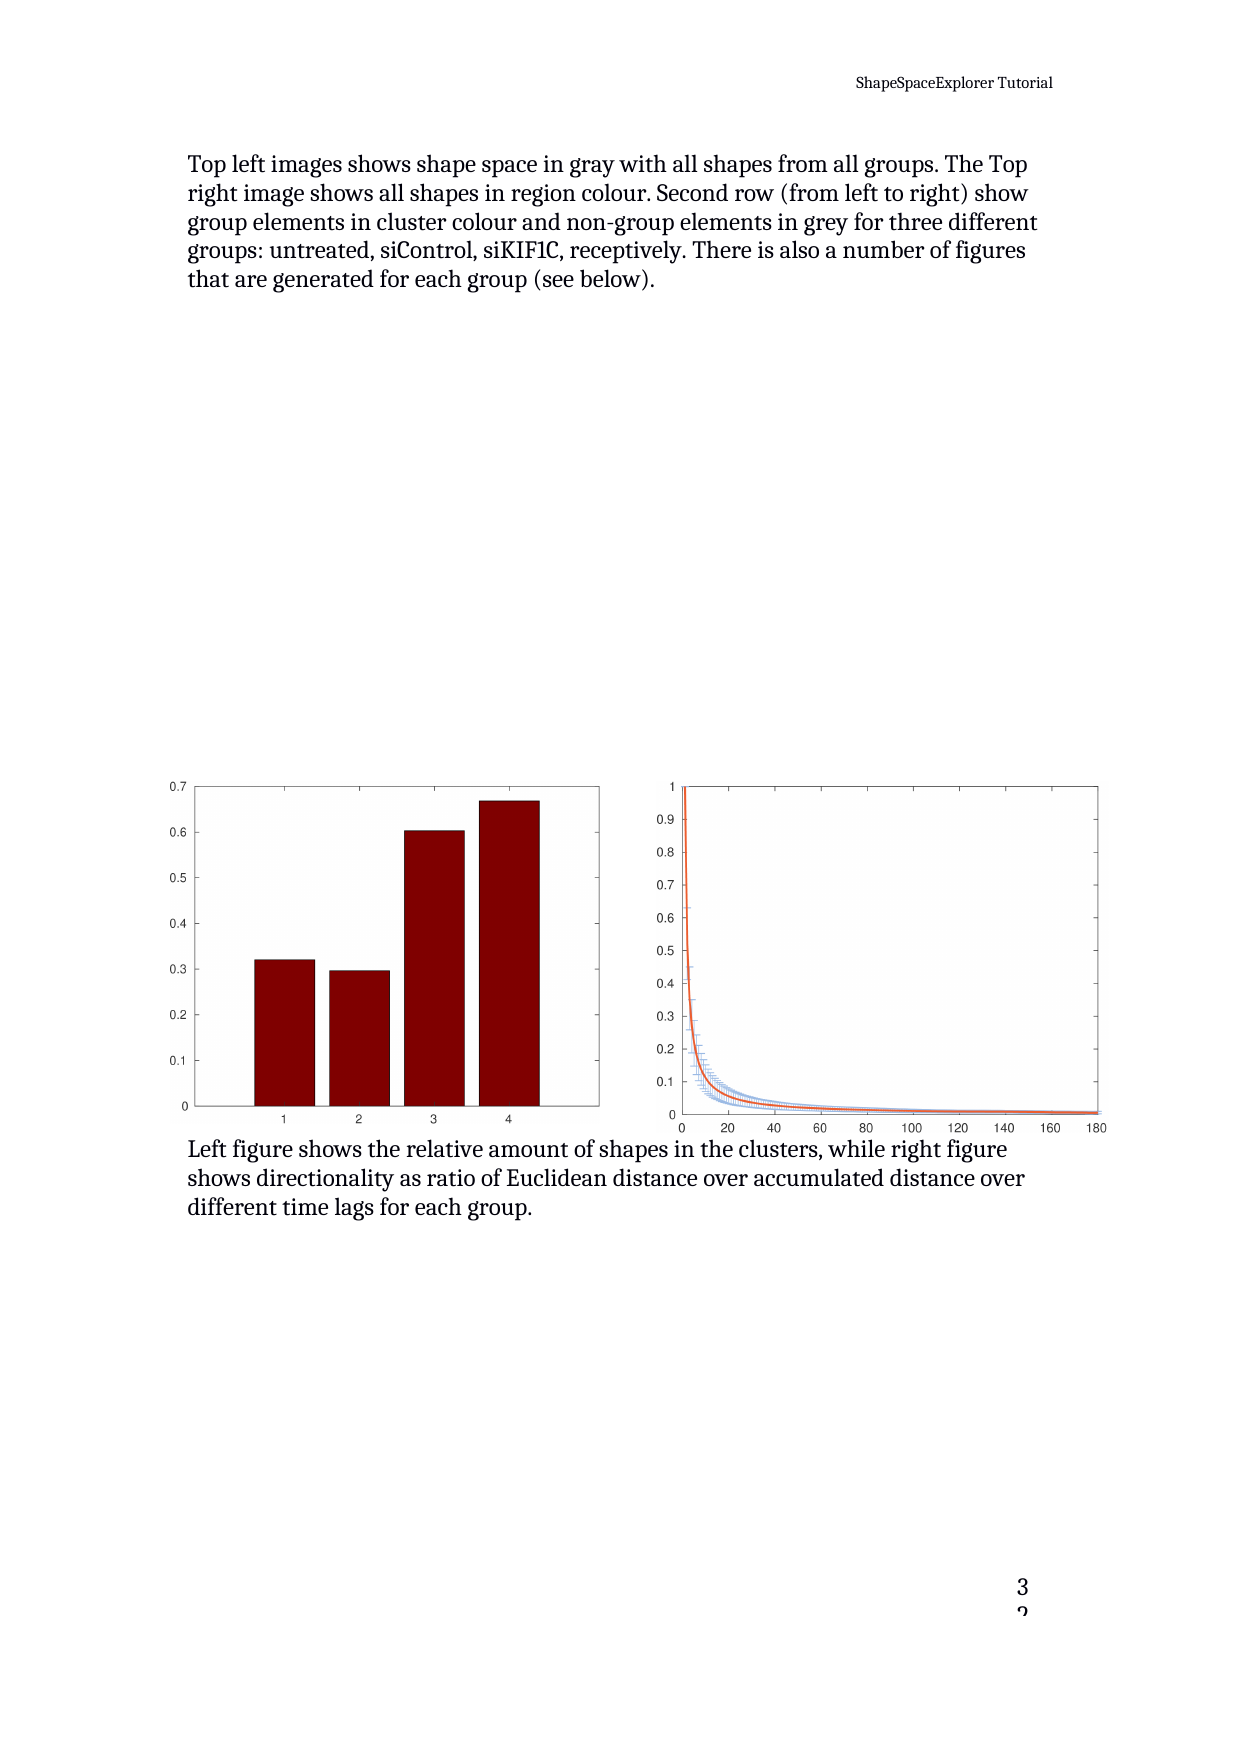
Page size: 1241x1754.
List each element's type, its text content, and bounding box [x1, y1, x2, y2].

text Left figure shows the relative amount of shapes in the clusters, while right figure shows directionality as ratio of Euclidean distance over accumulated distance over different time lags for each group. [187, 754, 1053, 1221]
text Top left images shows shape space in gray with all shapes from all groups. The Top right image shows all shapes in region colour. Second row (from left to right) show group elements in cluster colour and non-group elements in grey for three different groups: untreated, siControl, siKIF1C, receptively. There is also a number of figures that are generated for each group (see below). [187, 150, 1053, 294]
